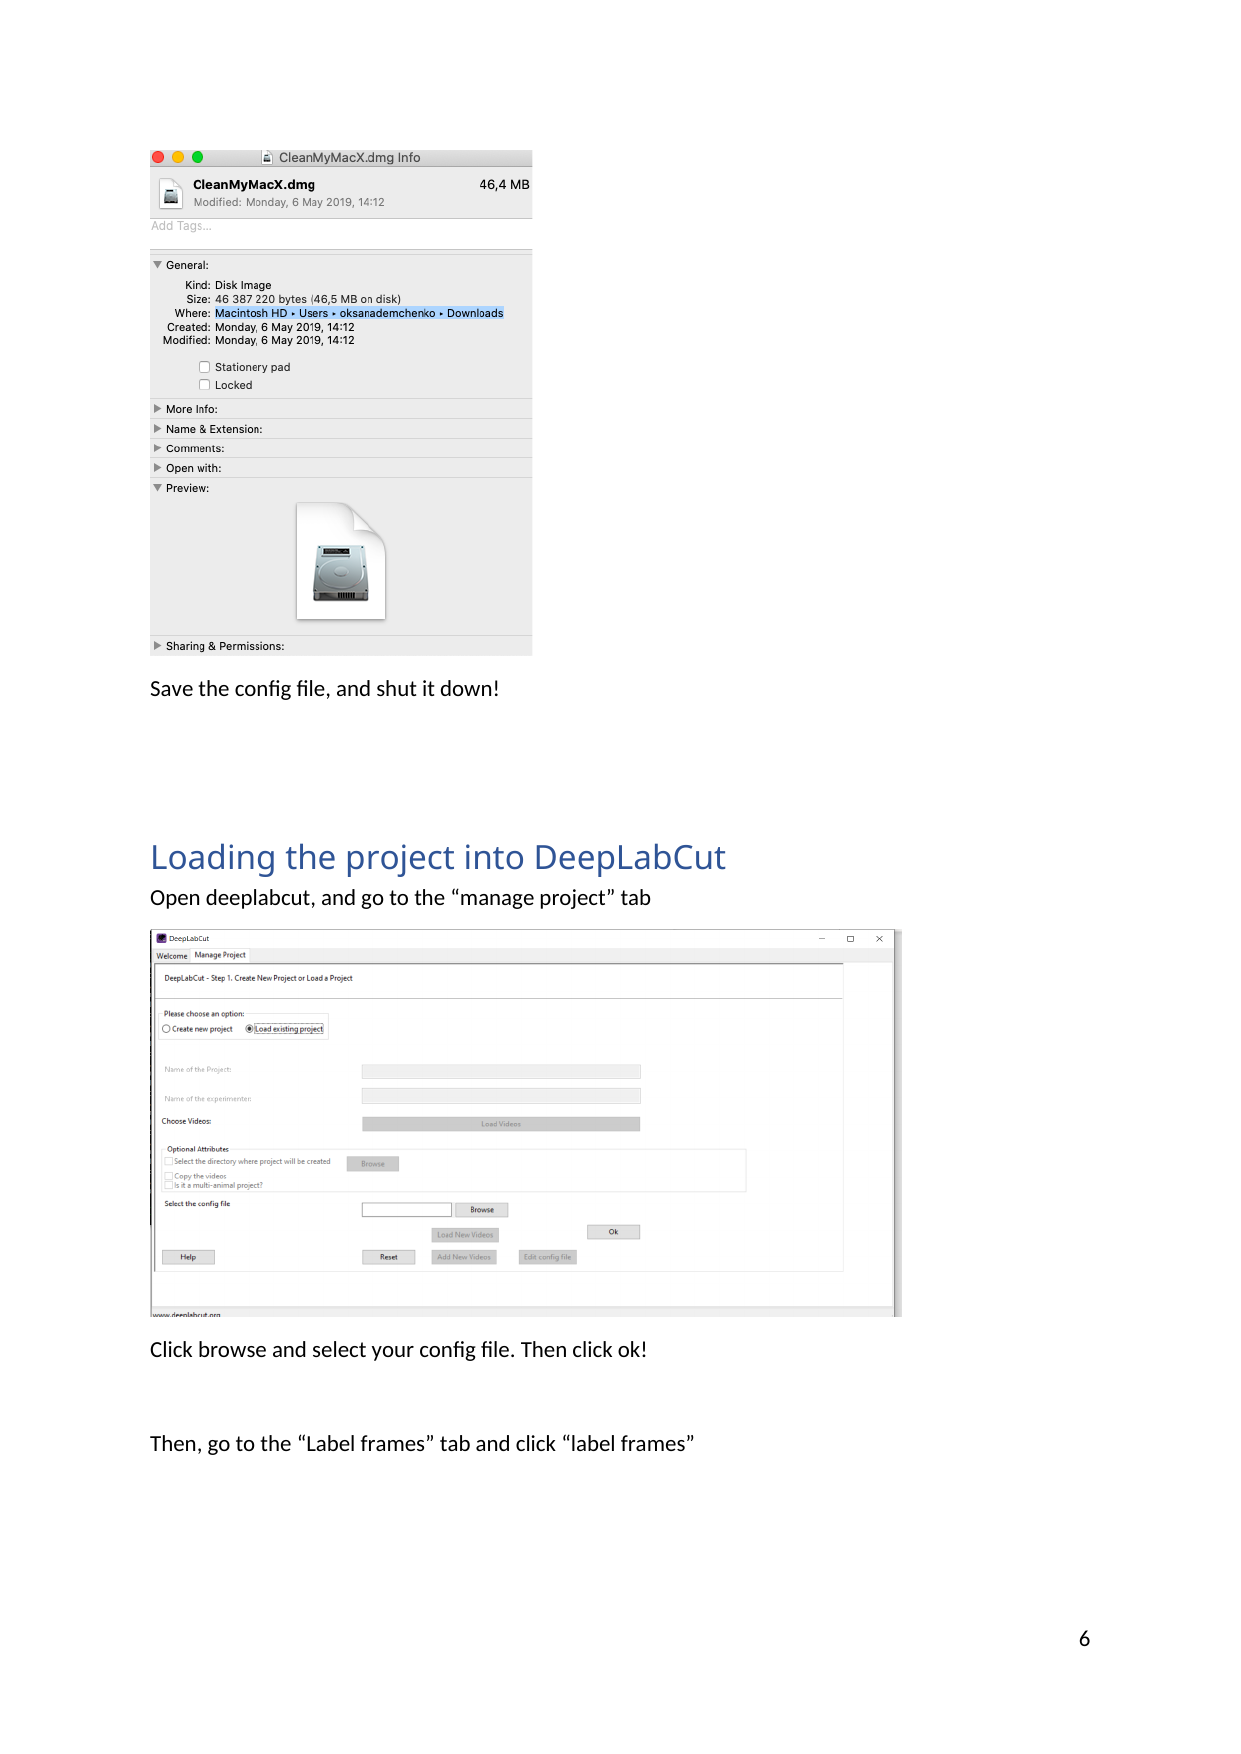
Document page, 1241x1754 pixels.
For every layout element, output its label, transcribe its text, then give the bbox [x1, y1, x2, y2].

picture [150, 929, 902, 1317]
text Save the config file, and shut it down! [150, 674, 1090, 703]
subtitle Loading the project into DeepLabCut [150, 834, 1090, 879]
picture [150, 150, 533, 656]
text Open deeplabcut, and go to the “manage project” tab [150, 883, 1090, 911]
text Then, go to the “Label frames” tab and click “label frames” [150, 1429, 1090, 1457]
text Click browse and select your config file. Then click ok! [150, 1335, 1090, 1363]
